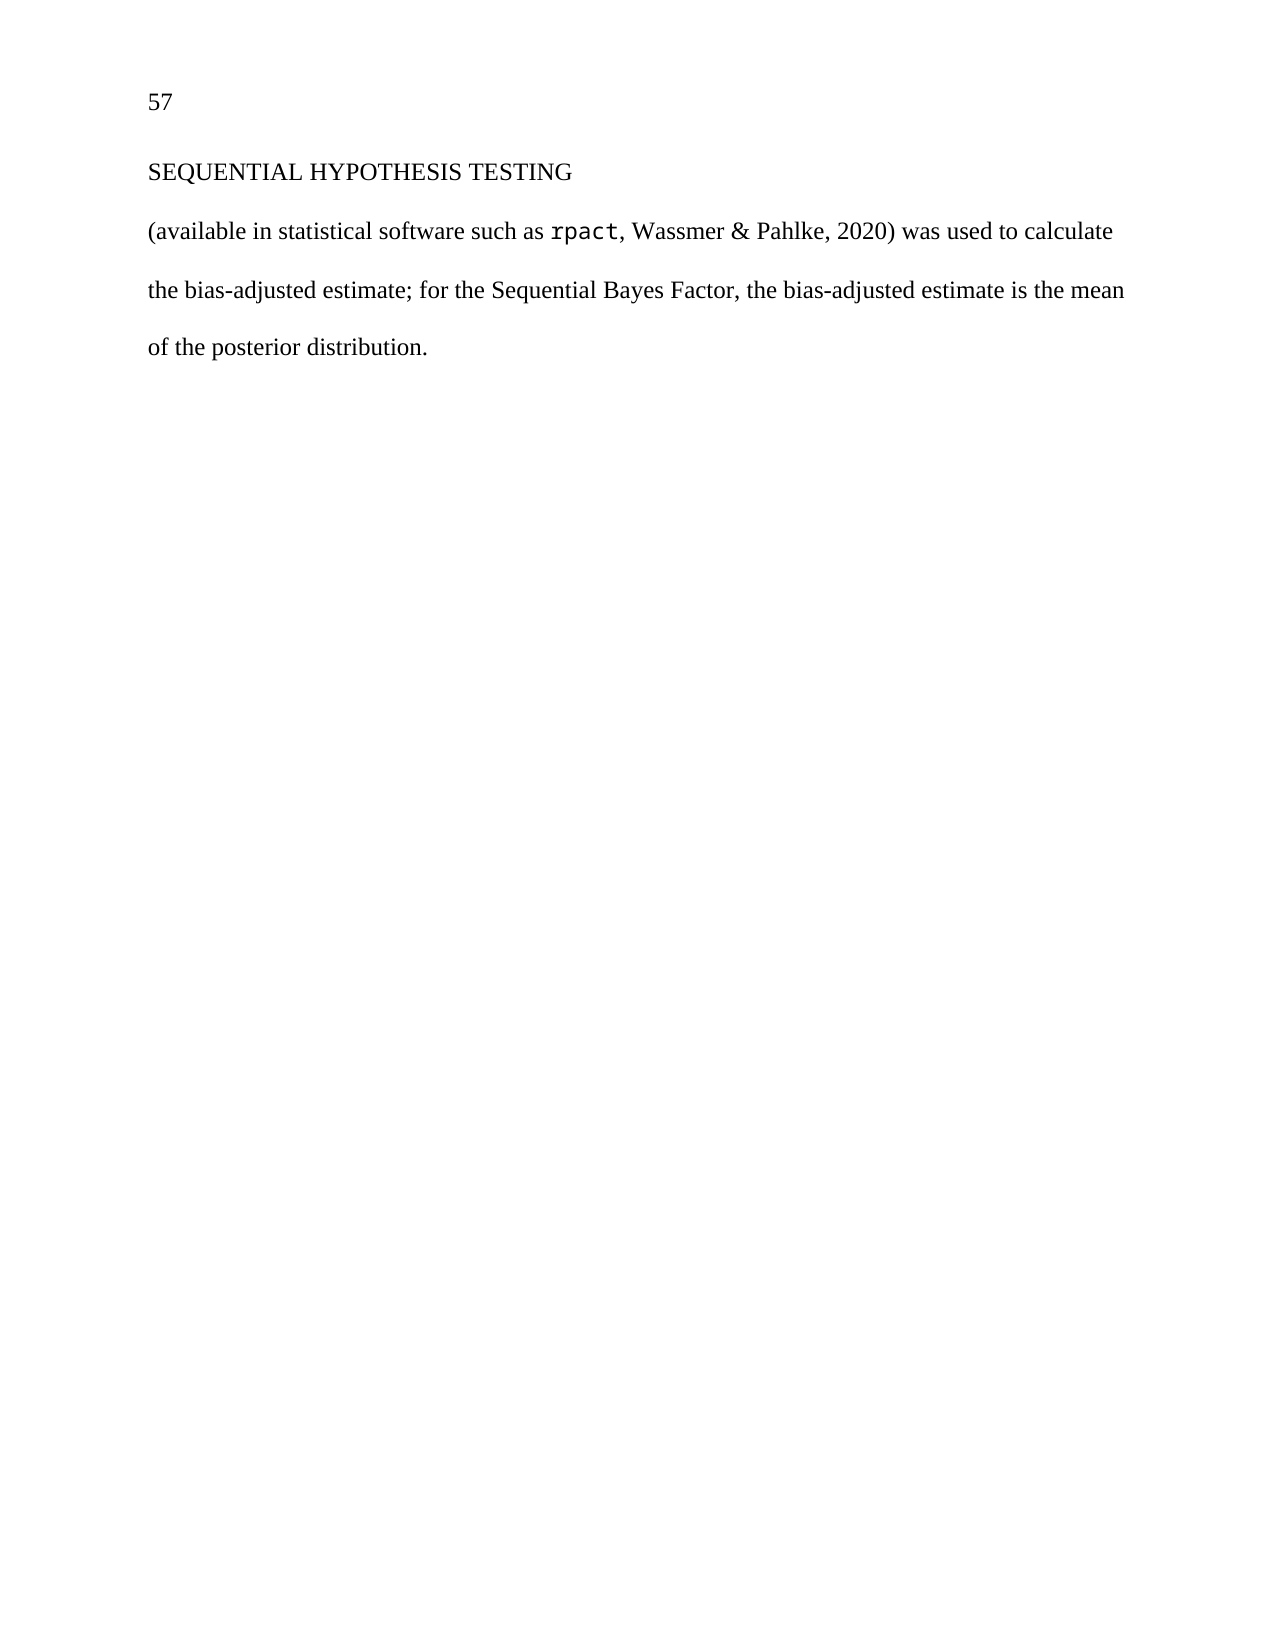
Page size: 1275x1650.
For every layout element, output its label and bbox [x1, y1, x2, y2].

text [148, 215, 1127, 361]
